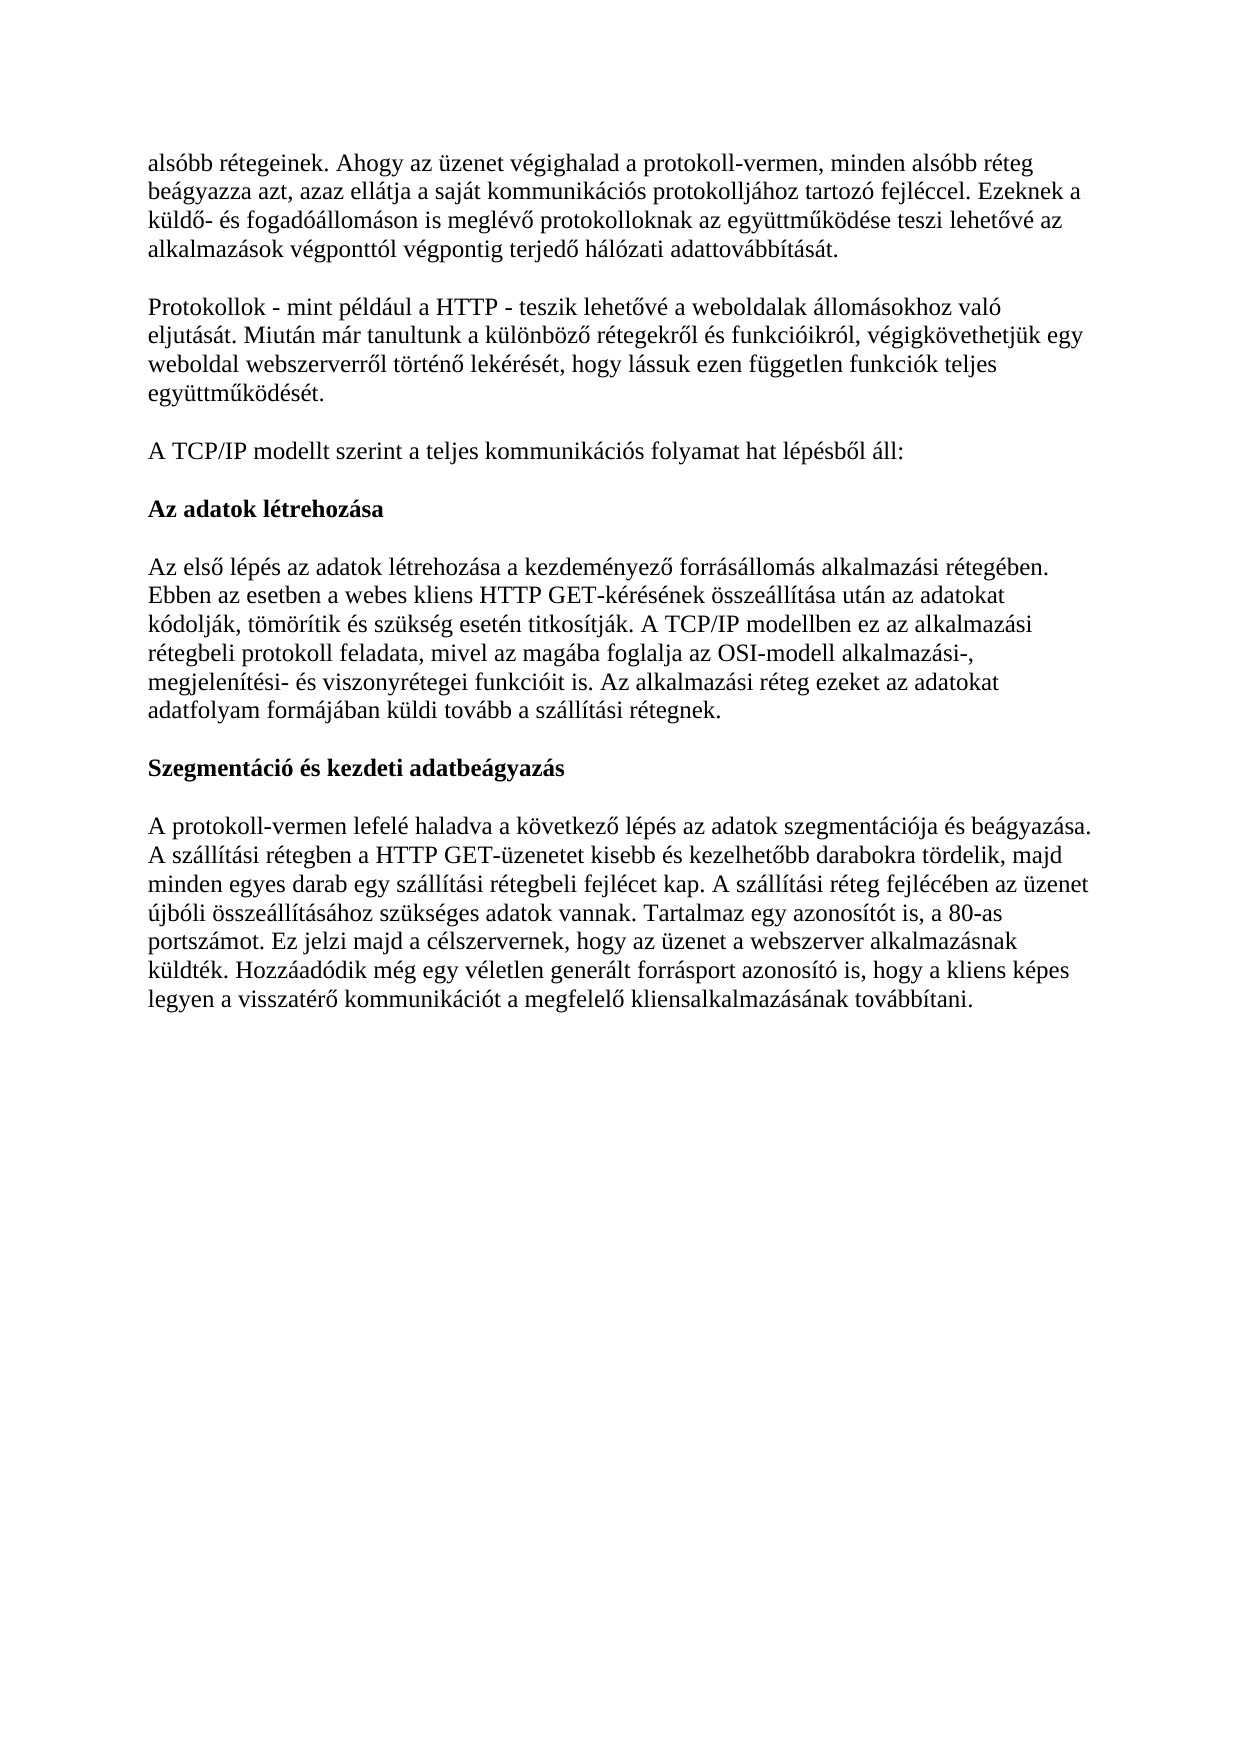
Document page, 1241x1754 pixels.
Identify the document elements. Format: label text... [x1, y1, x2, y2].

text A TCP/IP modellt szerint a teljes kommunikációs folyamat hat lépésből áll: [148, 436, 1093, 465]
text Szegmentáció és kezdeti adatbeágyazás [148, 753, 1093, 782]
text Protokollok - mint például a HTTP - teszik lehetővé a weboldalak állomásokhoz való eljutását. Miután már tanultunk a különböző rétegekről és funkcióikról, végigkövethetjük egy weboldal webszerverről történő lekérését, hogy lássuk ezen független funkciók teljes együttműködését. [148, 292, 1093, 407]
text Az adatok létrehozása [148, 494, 1093, 523]
text A protokoll-vermen lefelé haladva a következő lépés az adatok szegmentációja és beágyazása. A szállítási rétegben a HTTP GET-üzenetet kisebb és kezelhetőbb darabokra tördelik, majd minden egyes darab egy szállítási rétegbeli fejlécet kap. A szállítási réteg fejlécében az üzenet újbóli összeállításához szükséges adatok vannak. Tartalmaz egy azonosítót is, a 80-as portszámot. Ez jelzi majd a célszervernek, hogy az üzenet a webszerver alkalmazásnak küldték. Hozzáadódik még egy véletlen generált forrásport azonosító is, hogy a kliens képes legyen a visszatérő kommunikációt a megfelelő kliensalkalmazásának továbbítani. [148, 811, 1093, 1013]
text Az első lépés az adatok létrehozása a kezdeményező forrásállomás alkalmazási rétegében. Ebben az esetben a webes kliens HTTP GET-kérésének összeállítása után az adatokat kódolják, tömörítik és szükség esetén titkosítják. A TCP/IP modellben ez az alkalmazási rétegbeli protokoll feladata, mivel az magába foglalja az OSI-modell alkalmazási-, megjelenítési- és viszonyrétegei funkcióit is. Az alkalmazási réteg ezeket az adatokat adatfolyam formájában küldi tovább a szállítási rétegnek. [148, 552, 1093, 724]
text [148, 148, 1093, 263]
